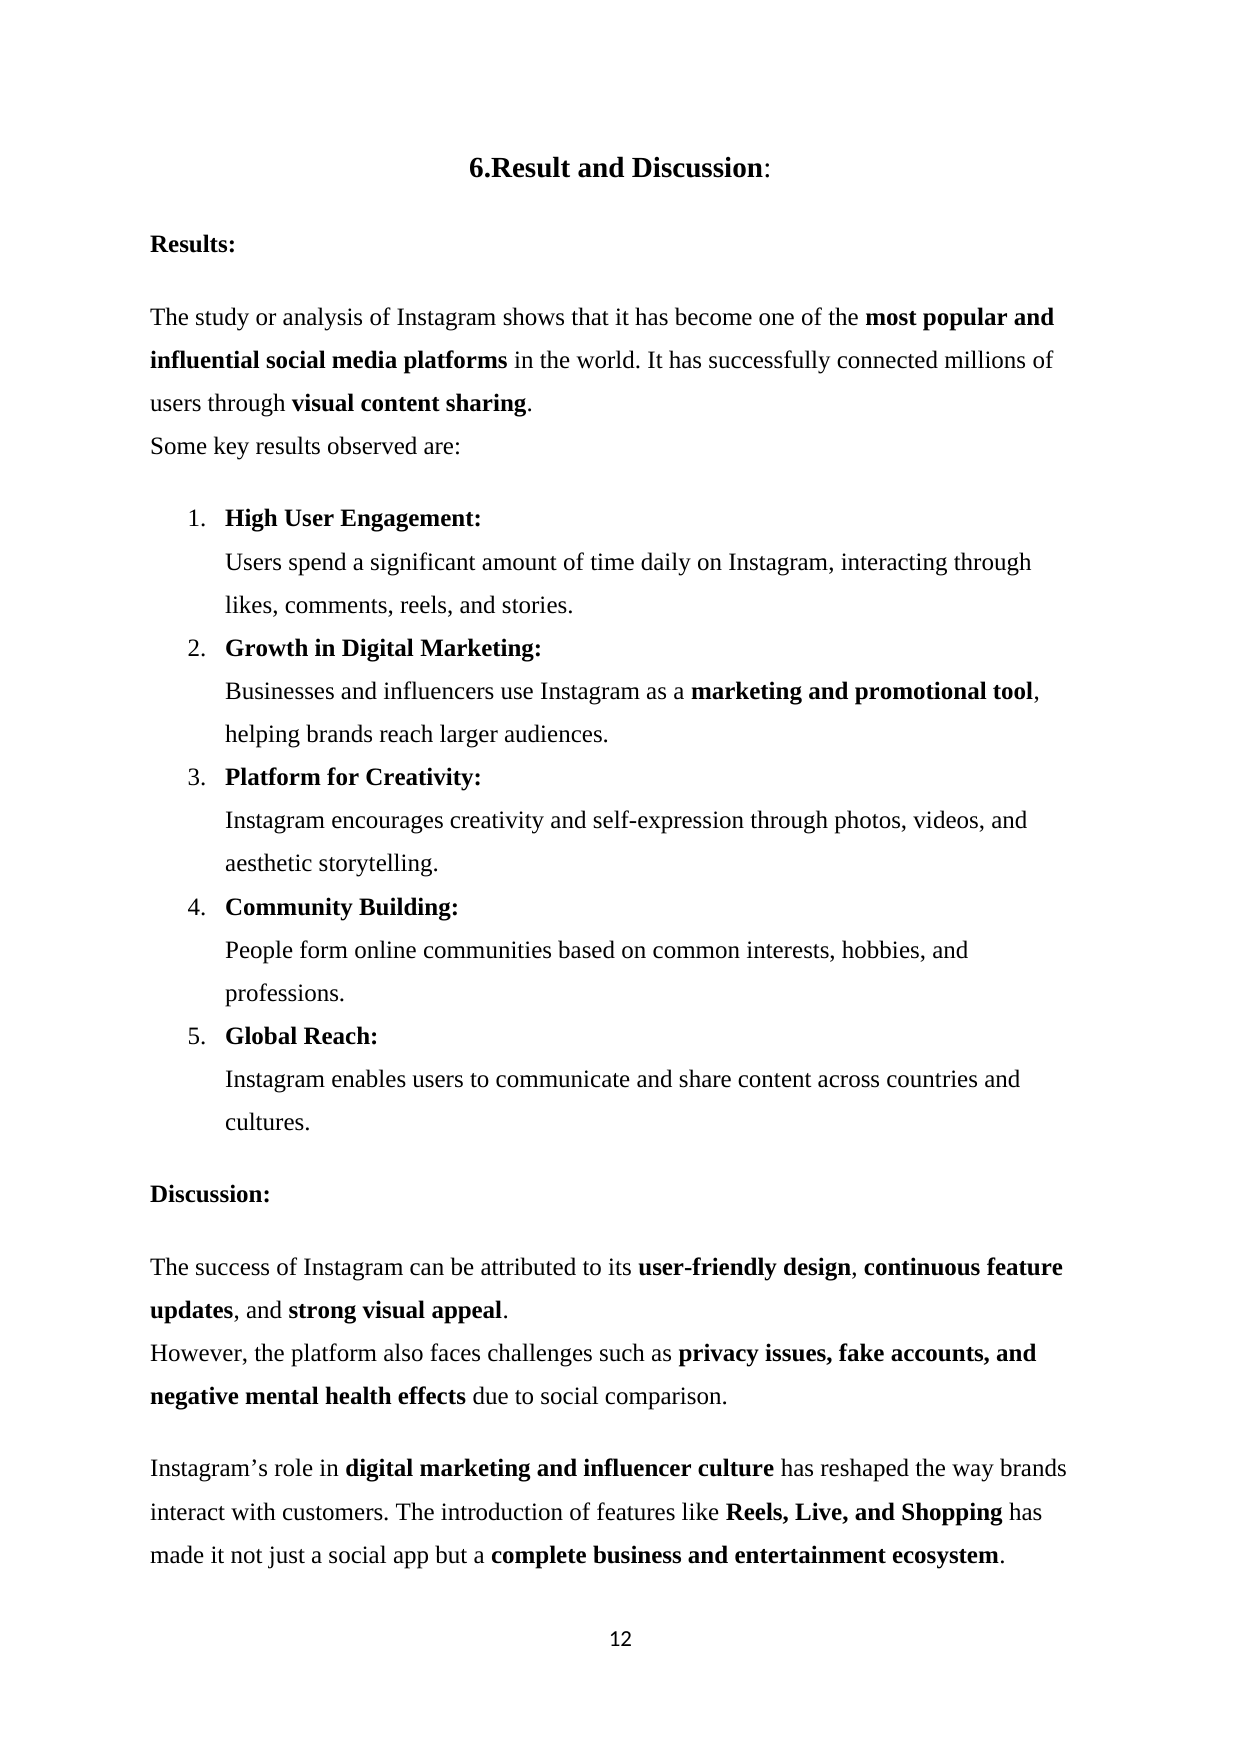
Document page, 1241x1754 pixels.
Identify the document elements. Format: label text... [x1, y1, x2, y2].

text Results: [150, 229, 1090, 258]
text Instagram’s role in digital marketing and influencer culture has reshaped the way brands interact with customers. The introduction of features like Reels, Live, and Shopping has made it not just a social app but a complete business and entertainment ecosystem. [150, 1453, 1090, 1568]
list Platform for Creativity: Instagram encourages creativity and self-expression through photos, videos, and aesthetic storytelling. [187, 762, 1090, 877]
text 6.Result and Discussion: [150, 150, 1090, 183]
list High User Engagement: Users spend a significant amount of time daily on Instagram, interacting through likes, comments, reels, and stories. [187, 503, 1090, 618]
list Global Reach: Instagram enables users to communicate and share content across countries and cultures. [187, 1021, 1090, 1136]
list Community Building: People form online communities based on common interests, hobbies, and professions. [187, 892, 1090, 1007]
text The success of Instagram can be attributed to its user-friendly design, continuous feature updates, and strong visual appeal. However, the platform also faces challenges such as privacy issues, fake accounts, and negative mental health effects due to social comparison. [150, 1252, 1090, 1410]
text Discussion: [150, 1179, 1090, 1208]
text The study or analysis of Instagram shows that it has become one of the most popular and influential social media platforms in the world. It has successfully connected millions of users through visual content sharing. Some key results observed are: [150, 302, 1090, 460]
list Growth in Digital Marketing: Businesses and influencers use Instagram as a marketing and promotional tool, helping brands reach larger audiences. [187, 633, 1090, 748]
